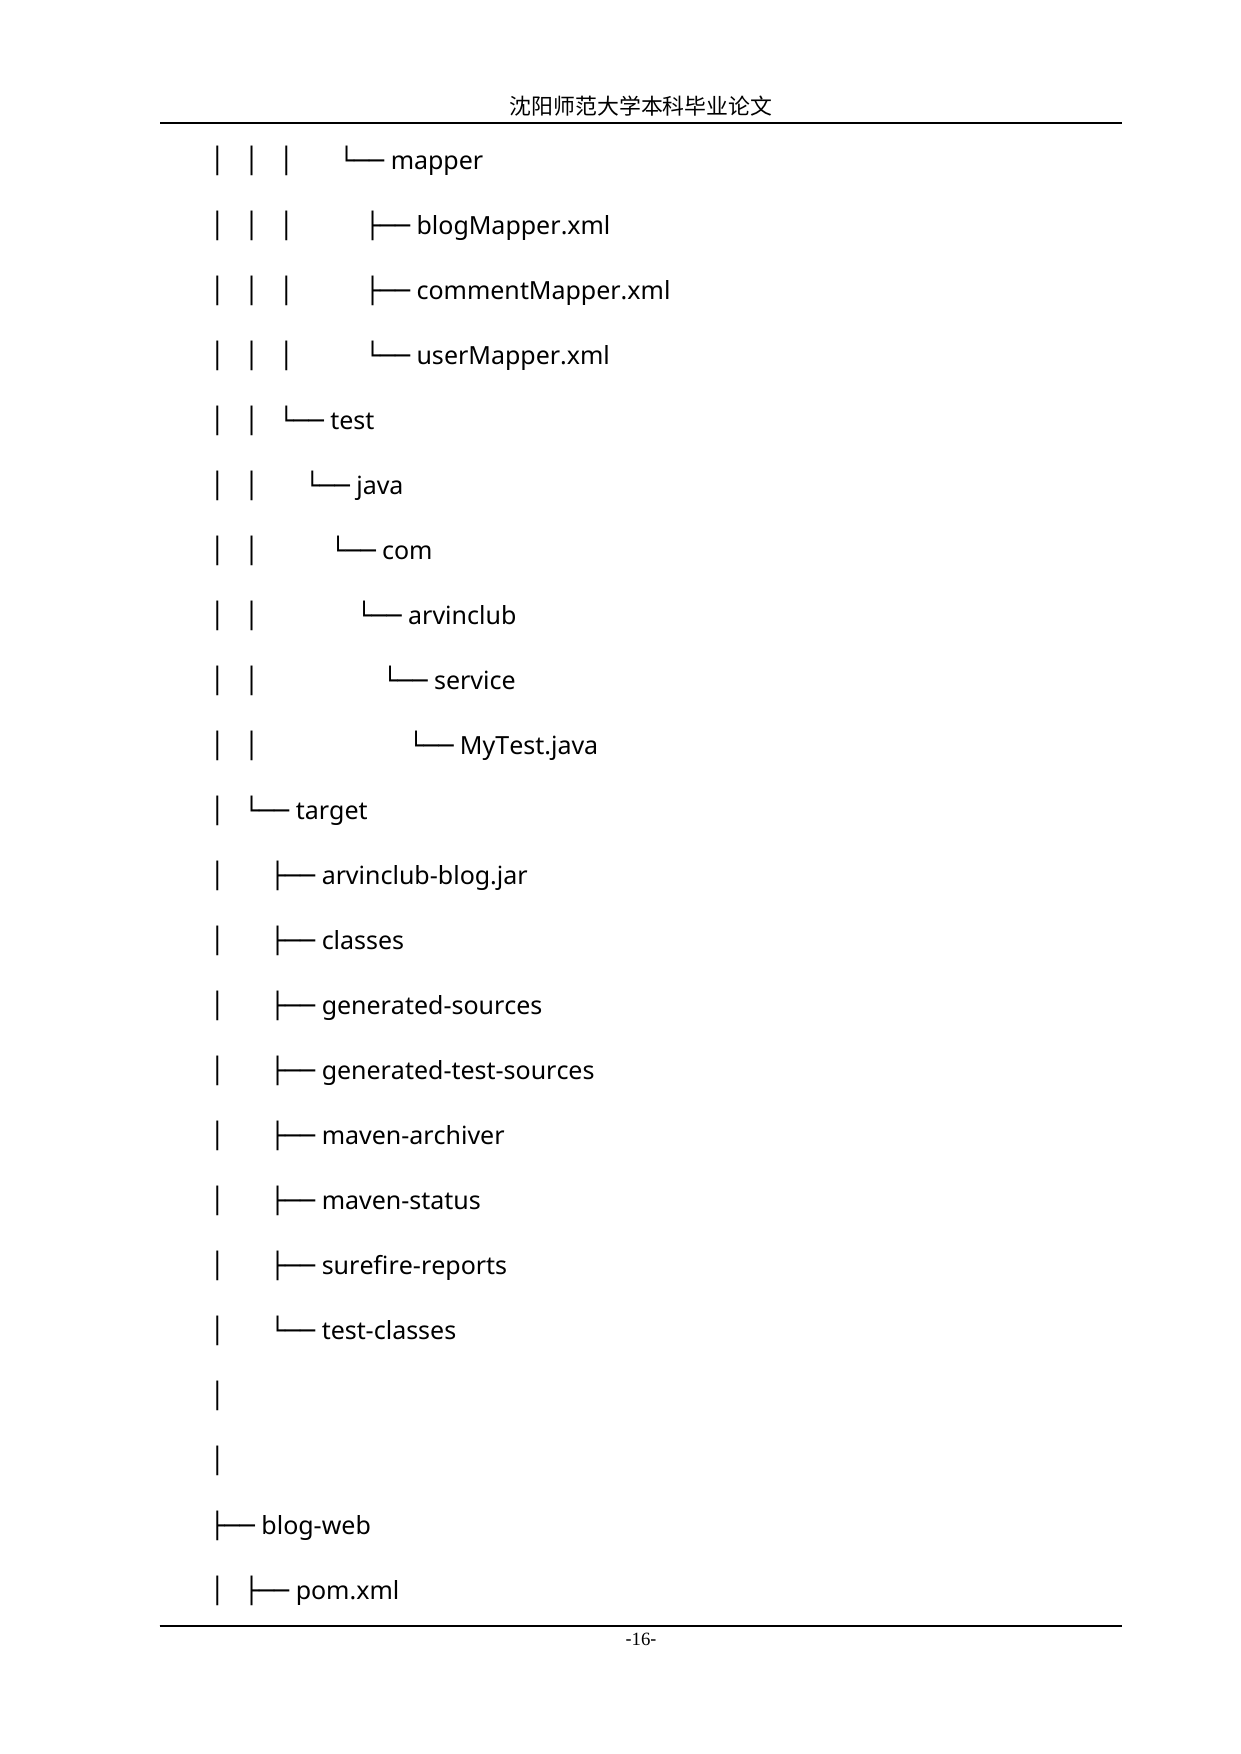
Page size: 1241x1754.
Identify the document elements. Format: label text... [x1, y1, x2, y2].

text │ ├── surefire-reports [159, 1232, 1122, 1297]
text │ │ └── service [159, 647, 1122, 712]
text │ │ │ └── mapper [159, 127, 1122, 192]
text │ │ │ ├── commentMapper.xml [159, 257, 1122, 322]
text │ │ └── MyTest.java [159, 712, 1122, 777]
text ├── blog-web [159, 1492, 1122, 1557]
text │ ├── maven-status [159, 1167, 1122, 1232]
text │ [159, 1427, 1122, 1492]
text │ │ │ ├── blogMapper.xml [159, 192, 1122, 257]
text │ ├── pom.xml [159, 1557, 1122, 1622]
text │ ├── generated-sources [159, 972, 1122, 1037]
text │ │ └── arvinclub [159, 582, 1122, 647]
text │ ├── generated-test-sources [159, 1037, 1122, 1102]
text │ [159, 1362, 1122, 1427]
text │ ├── classes [159, 907, 1122, 972]
text │ └── target [159, 777, 1122, 842]
text │ │ └── com [159, 517, 1122, 582]
text │ ├── maven-archiver [159, 1102, 1122, 1167]
text │ ├── arvinclub-blog.jar [159, 842, 1122, 907]
text │ └── test-classes [159, 1297, 1122, 1362]
text │ │ └── java [159, 452, 1122, 517]
text │ │ │ └── userMapper.xml [159, 322, 1122, 387]
text │ │ └── test [159, 387, 1122, 452]
